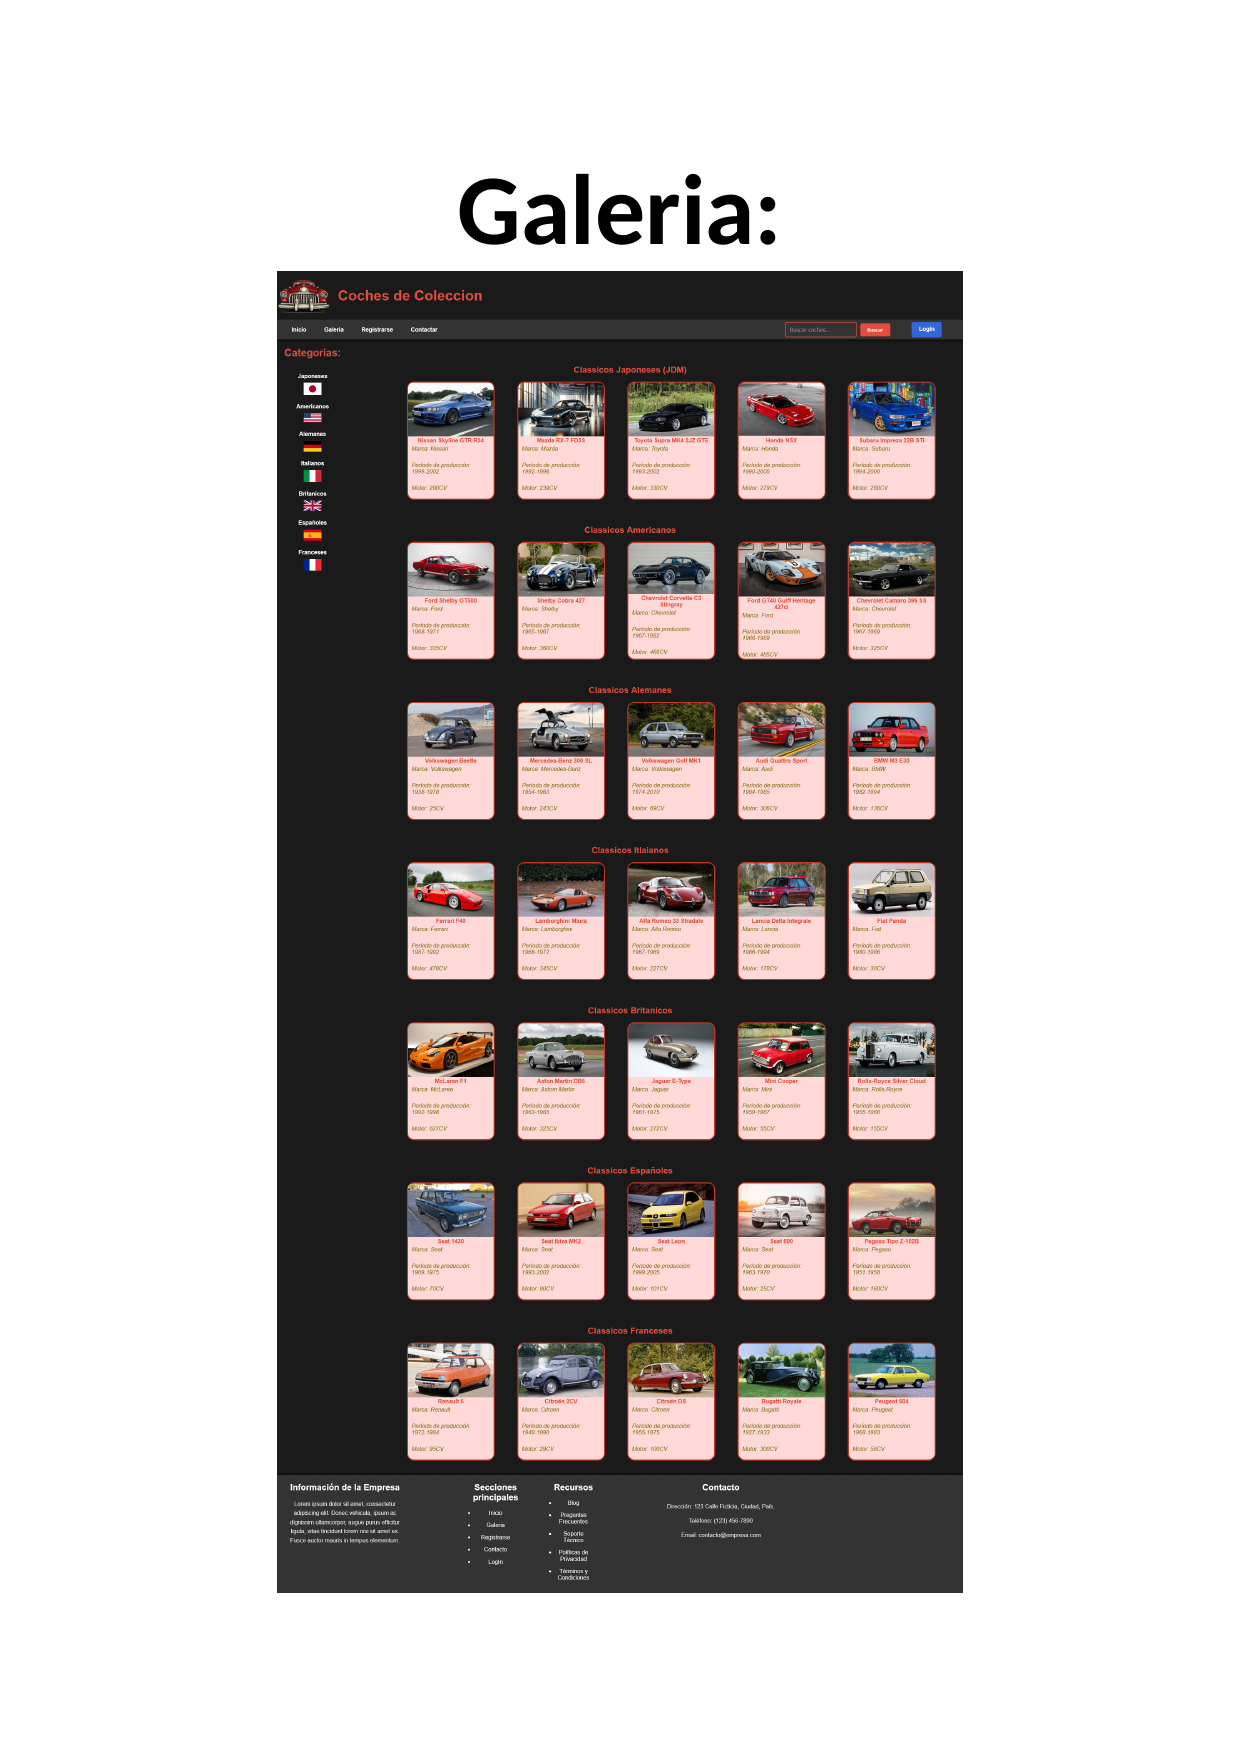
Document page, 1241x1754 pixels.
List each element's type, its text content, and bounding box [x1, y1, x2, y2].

picture [277, 271, 963, 1593]
